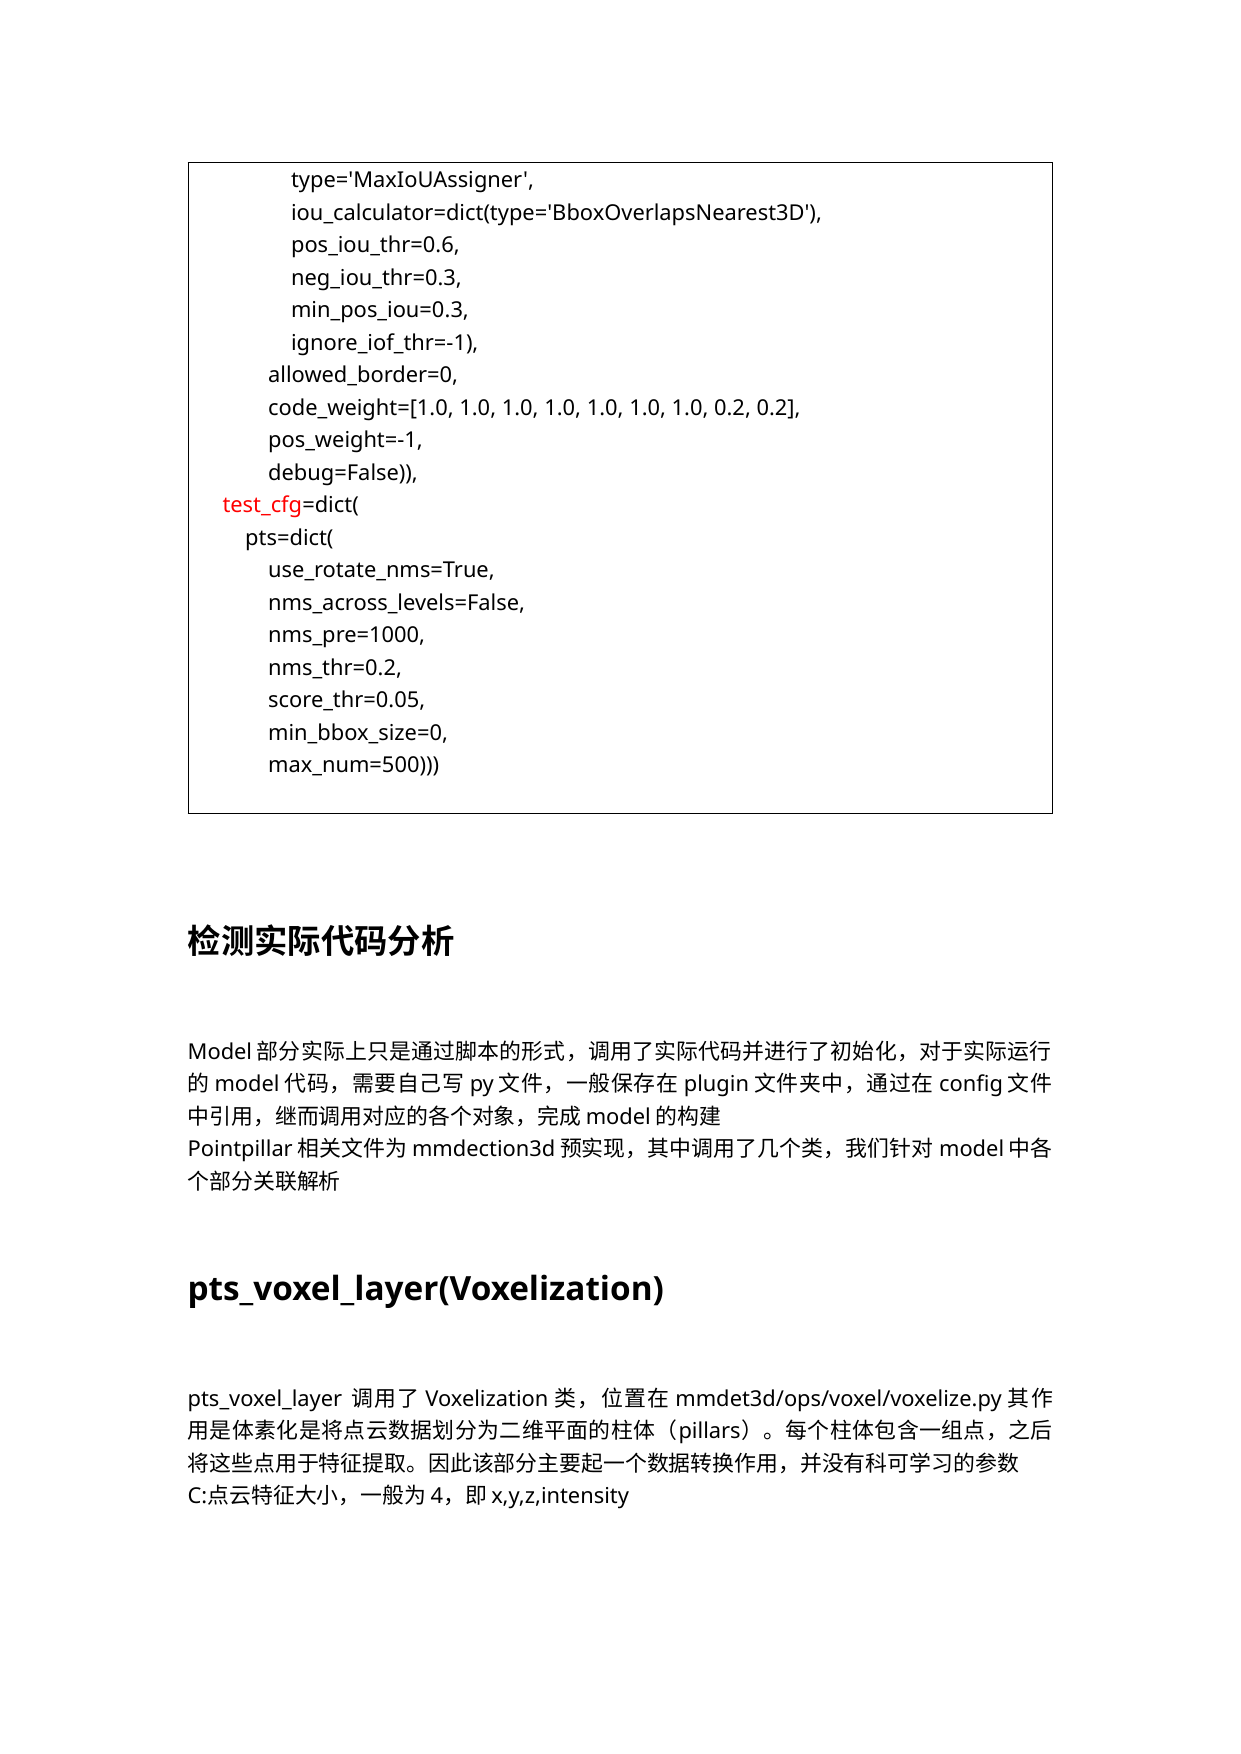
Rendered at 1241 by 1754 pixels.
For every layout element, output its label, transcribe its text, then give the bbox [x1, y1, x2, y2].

text Pointpillar相关文件为mmdection3d预实现，其中调用了几个类，我们针对model中各个部分关联解析 [187, 1131, 1053, 1196]
text Model部分实际上只是通过脚本的形式，调用了实际代码并进行了初始化，对于实际运行的model代码，需要自己写py文件，一般保存在plugin文件夹中，通过在config文件中引用，继而调用对应的各个对象，完成model的构建 [187, 1033, 1053, 1131]
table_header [189, 163, 1052, 813]
subtitle 检测实际代码分析 [187, 906, 1053, 971]
text pts_voxel_layer 调用了Voxelization类，位置在mmdet3d/ops/voxel/voxelize.py其作用是体素化是将点云数据划分为二维平面的柱体（pillars）。每个柱体包含一组点，之后将这些点用于特征提取。因此该部分主要起一个数据转换作用，并没有科可学习的参数 [187, 1381, 1053, 1478]
subtitle pts_voxel_layer(Voxelization) [187, 1255, 1053, 1320]
text C:点云特征大小，一般为4，即x,y,z,intensity [187, 1478, 1053, 1511]
